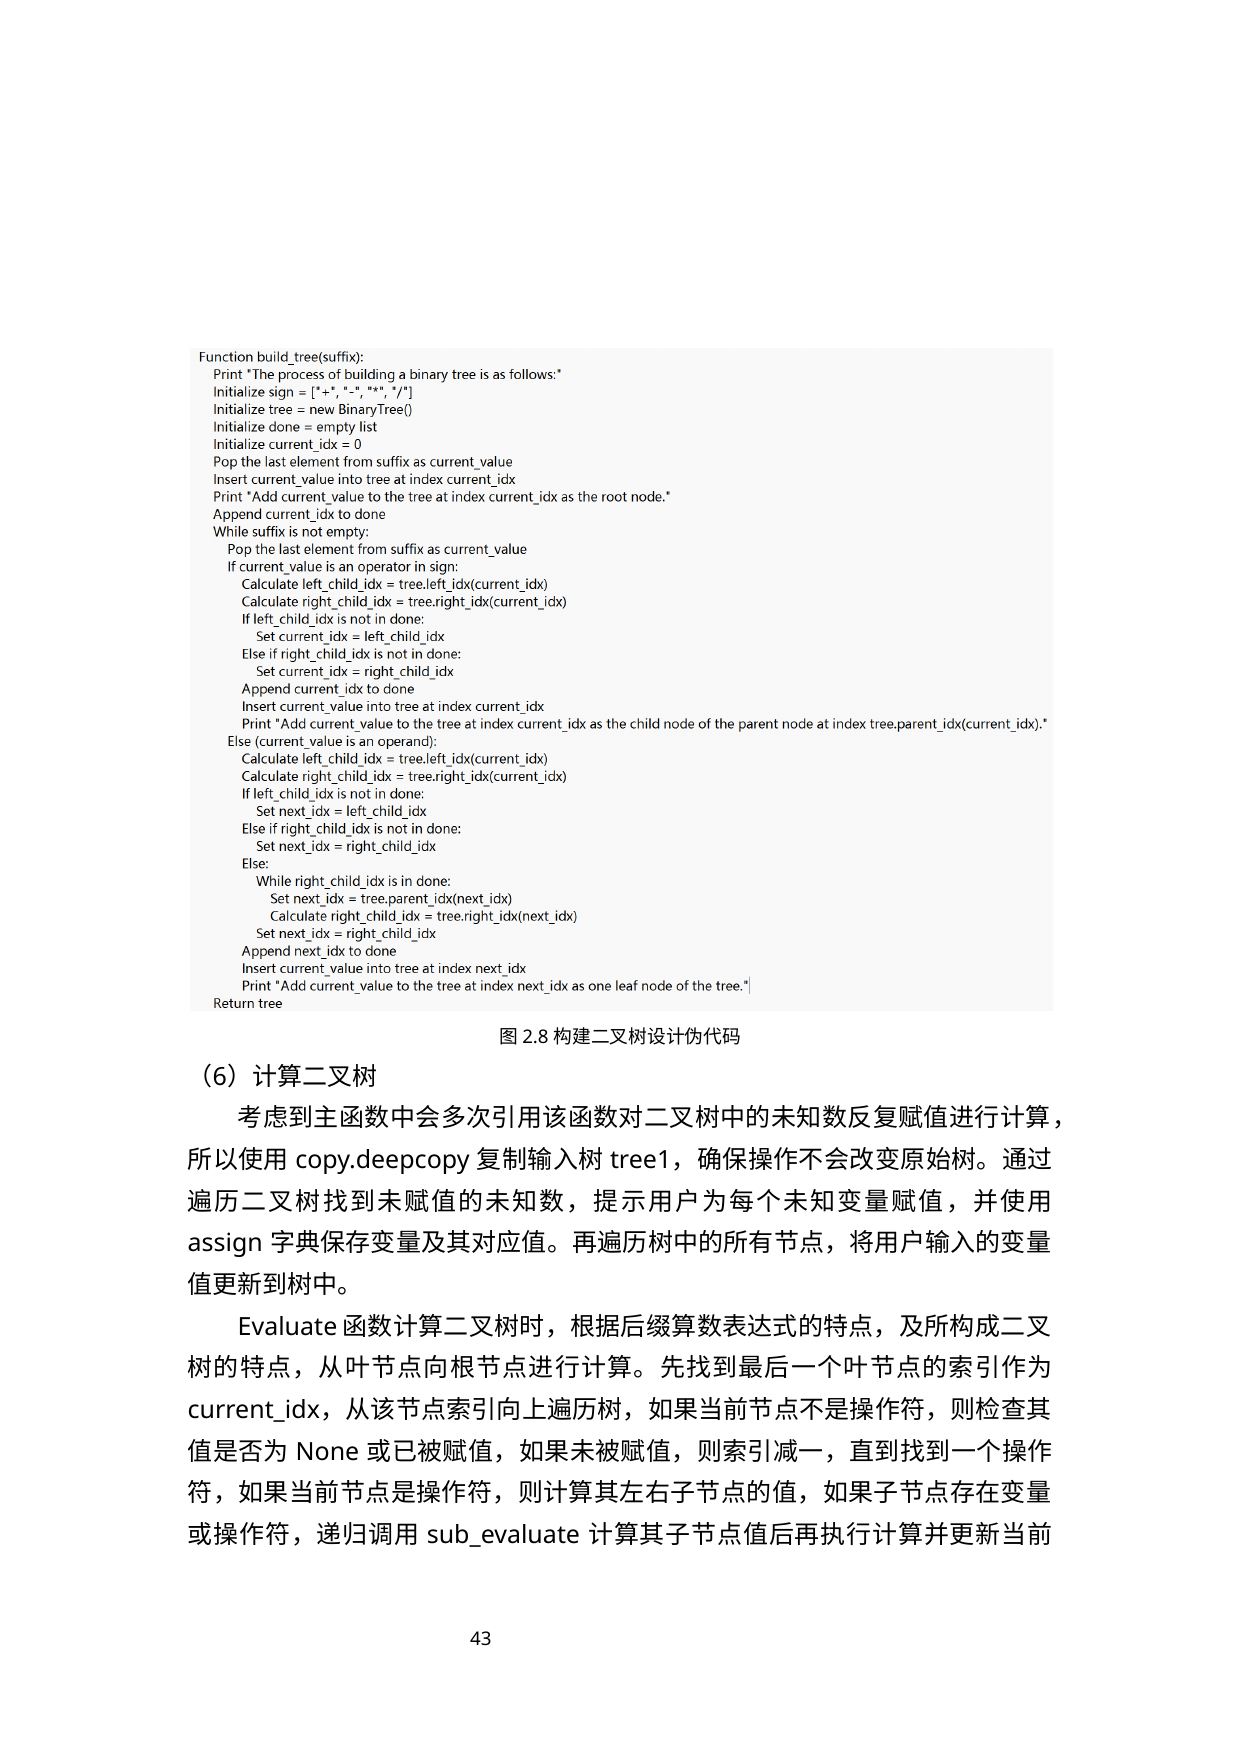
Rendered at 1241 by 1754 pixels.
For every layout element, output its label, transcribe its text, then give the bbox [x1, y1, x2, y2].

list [187, 1302, 1053, 1552]
list 计算二叉树 [187, 1052, 1053, 1093]
picture [190, 348, 1054, 1011]
list 考虑到主函数中会多次引用该函数对二叉树中的未知数反复赋值进行计算，所以使用 copy.deepcopy 复制输入树 tree1，确保操作不会改变原始树。通过遍历二叉树找到未赋值的未知数，提示用户为每个未知变量赋值，并使用 assign 字典保存变量及其对应值。再遍历树中的所有节点，将用户输入的变量值更新到树中。 [187, 1093, 1053, 1302]
